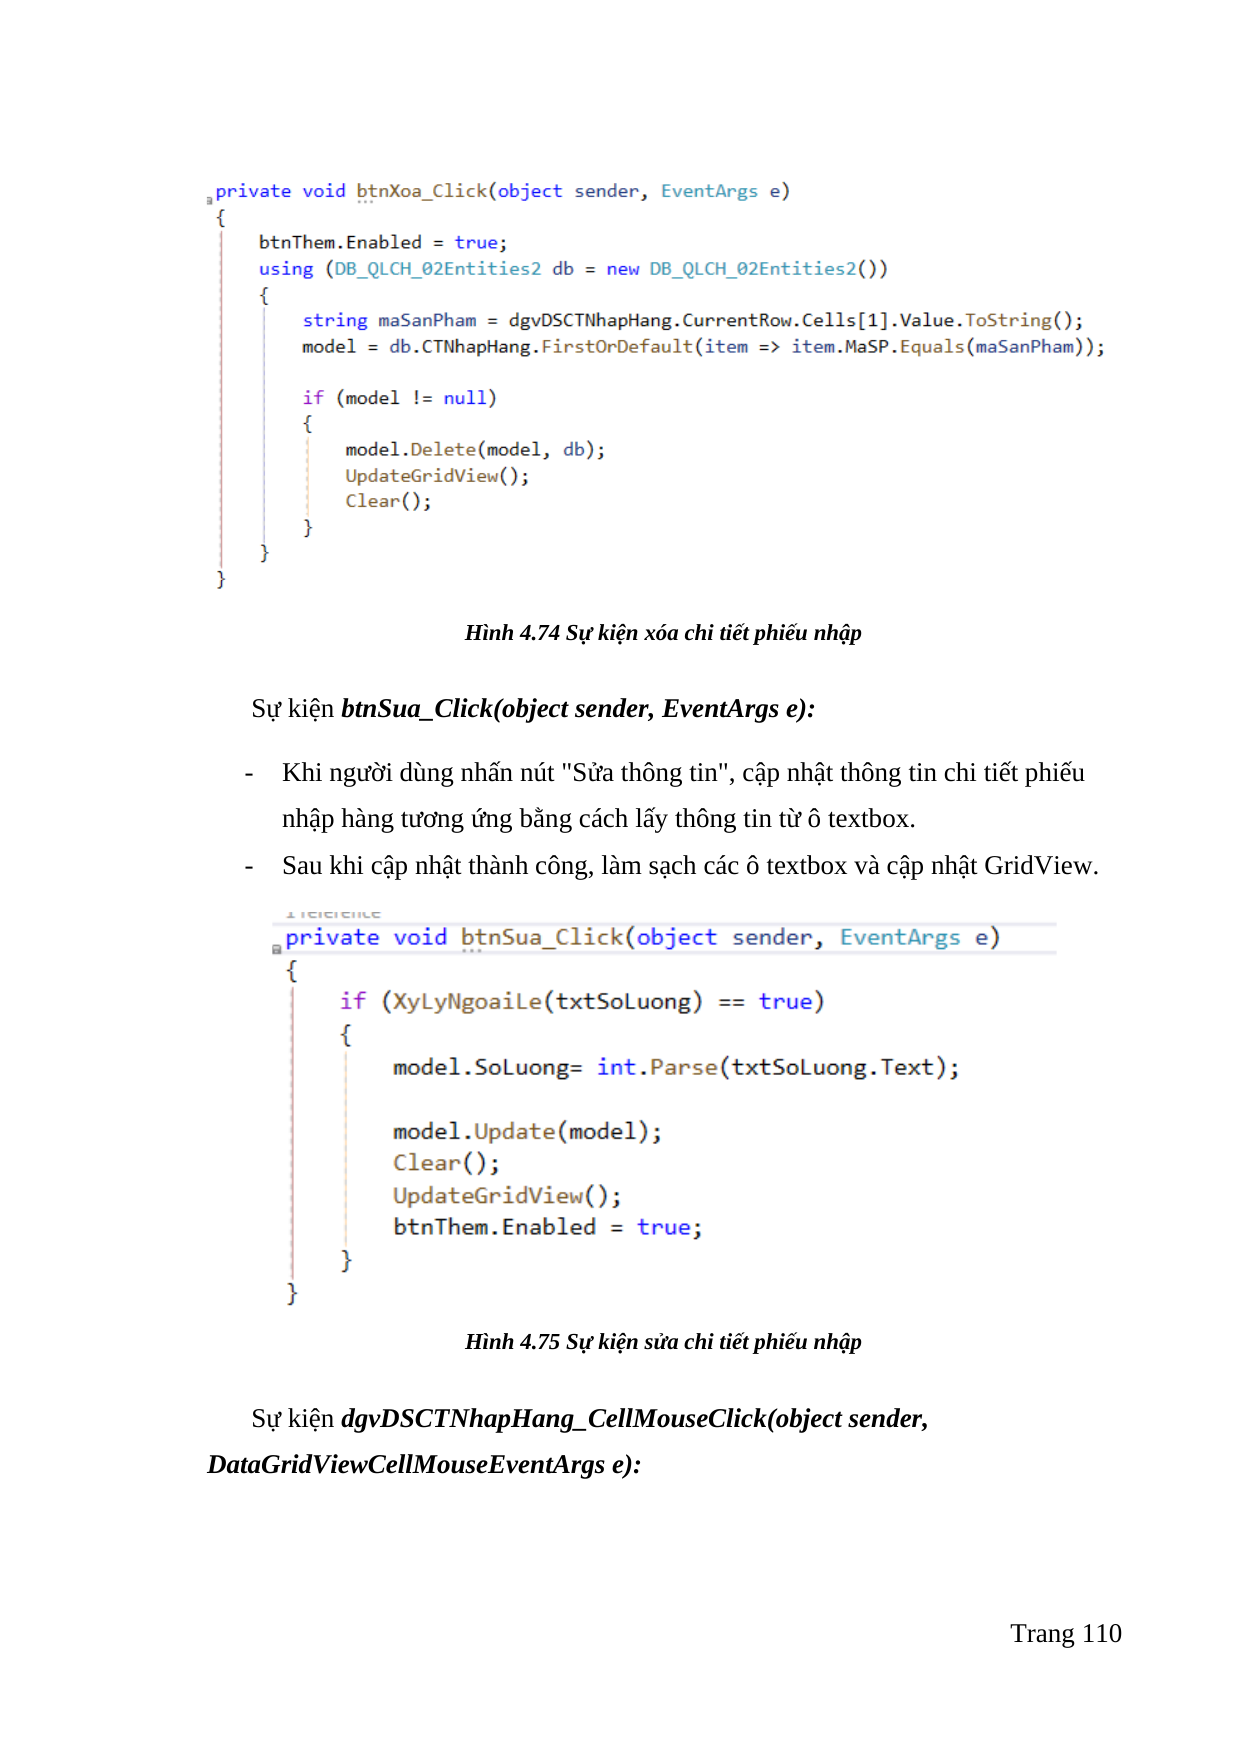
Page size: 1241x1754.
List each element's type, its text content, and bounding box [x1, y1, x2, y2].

list Sau khi cập nhật thành công, làm sạch các ô textbox và cập nhật GridView. [244, 849, 1122, 880]
picture [272, 912, 1057, 1310]
text Sự kiện dgvDSCTNhapHang_CellMouseClick(object sender, DataGridViewCellMouseEventArgs e): [207, 1402, 1122, 1479]
list Khi người dùng nhấn nút "Sửa thông tin", cập nhật thông tin chi tiết phiếu nhập hàng tương ứng bằng cách lấy thông tin từ ô textbox. [244, 756, 1122, 833]
picture [206, 177, 1123, 600]
text Sự kiện btnSua_Click(object sender, EventArgs e): [207, 692, 1122, 723]
